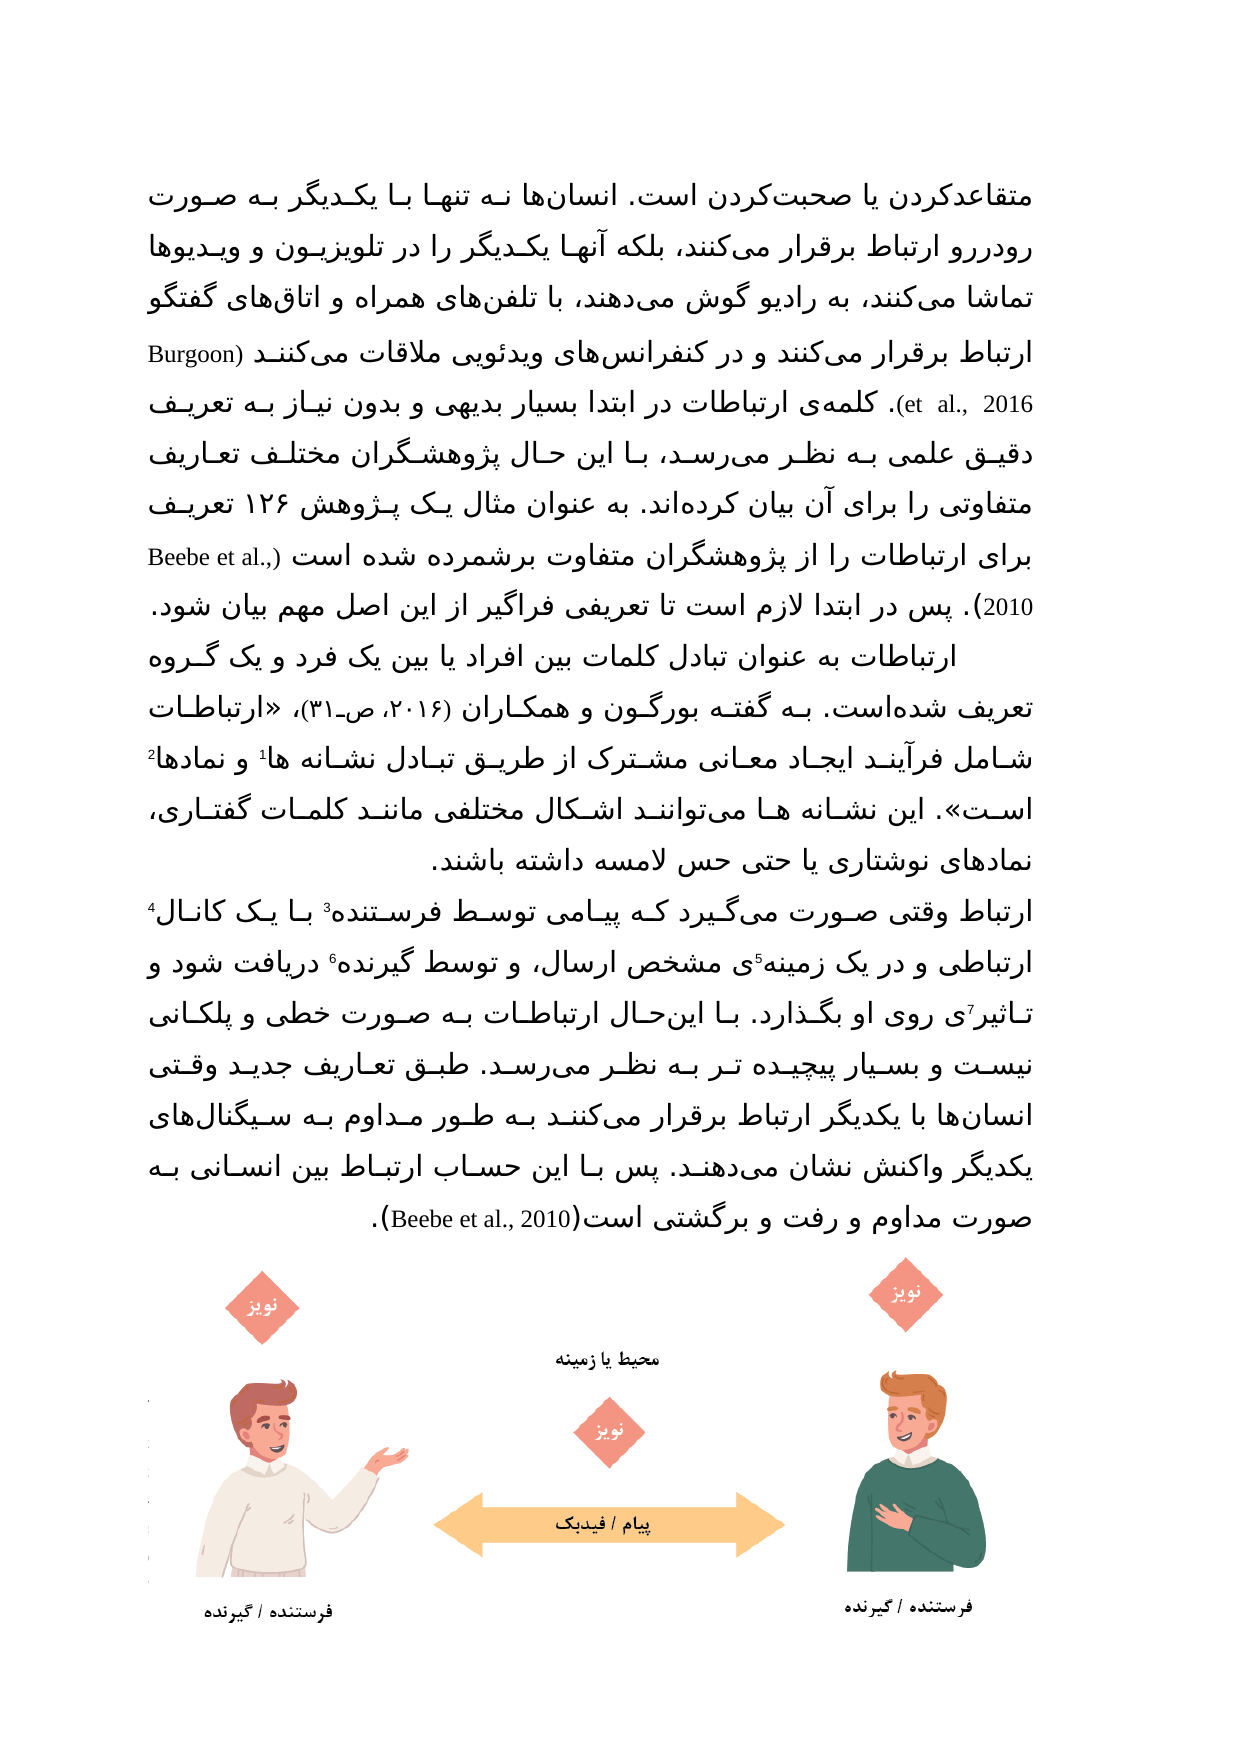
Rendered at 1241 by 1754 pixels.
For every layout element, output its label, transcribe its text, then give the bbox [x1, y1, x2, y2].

text ارتباط وقتی صورت می‌گیرد که پیامی توسط فرستنده با یک کانال ارتباطی و در یک زمینه‌ی مشخص ارسال، و توسط گیرنده دریافت شود و تاثیری روی او بگذارد. با این‌حال ارتباطات به صورت خطی و پلکانی نیست و بسیار پیچیده تر به نظر می‌رسد. طبق تعاریف جدید وقتی انسان‌ها با یکدیگر ارتباط برقرار می‌کنند به طور مداوم به سیگنال‌های یکدیگر واکنش نشان می‌دهند. پس با این حساب ارتباط بین انسانی به صورت مداوم و رفت و برگشتی است(Beebe et al., 2010). [148, 894, 1033, 1234]
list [148, 178, 1033, 623]
list ارتباطات به عنوان تبادل کلمات بین افراد یا بین یک فرد و یک گروه تعریف شده‌است. به گفته بورگون و همکاران (۲۰۱۶، ص۳۱)، «ارتباطات شامل فرآیند ایجاد معانی مشترک از طریق تبادل نشانه ها و نمادها است». این نشانه ها می‌توانند اشکال مختلفی مانند کلمات گفتاری، نمادهای نوشتاری یا حتی حس لامسه داشته باشند. [148, 640, 1033, 877]
picture [148, 1238, 1034, 1649]
